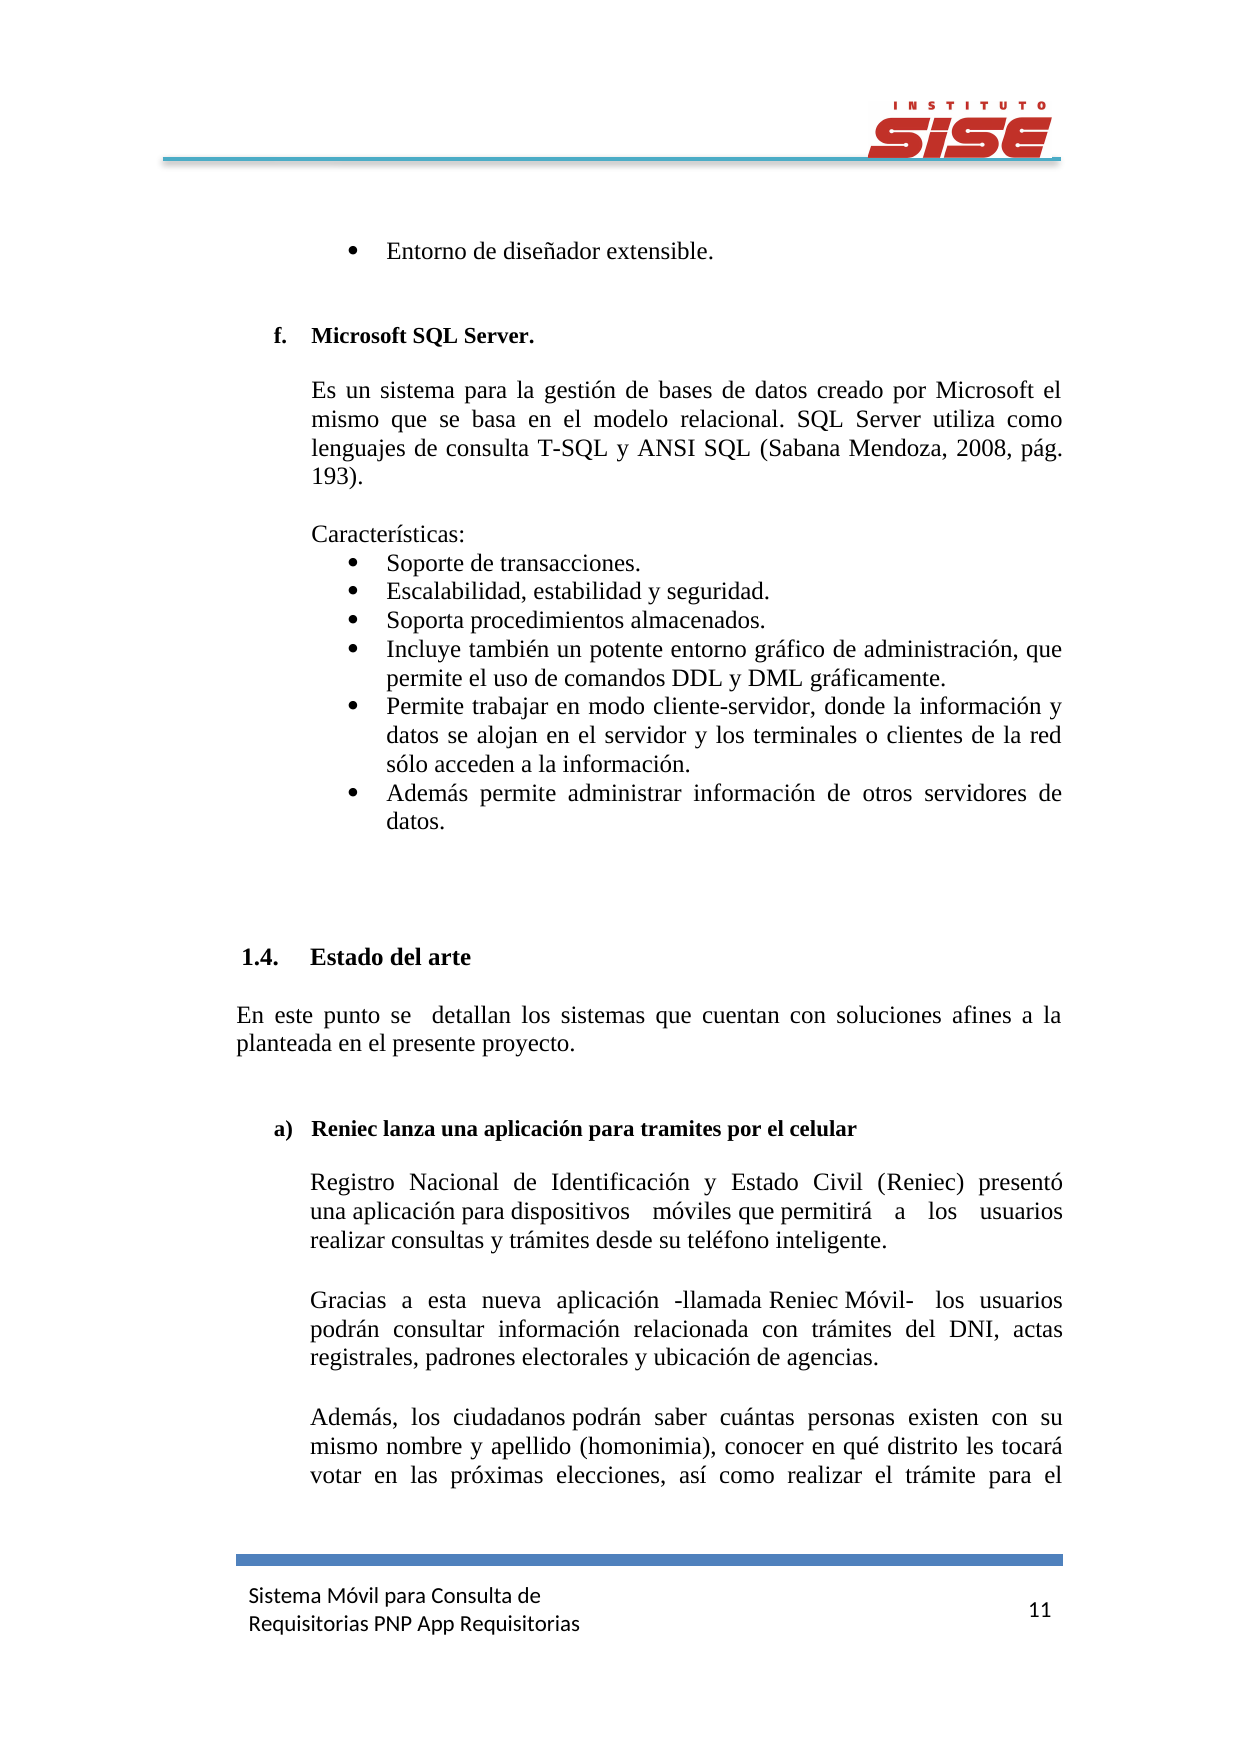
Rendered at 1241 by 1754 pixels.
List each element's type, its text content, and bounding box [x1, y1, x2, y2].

list Escalabilidad, estabilidad y seguridad. [349, 576, 1063, 605]
list Permite trabajar en modo cliente-servidor, donde la información y datos se alojan en el servidor y los terminales o clientes de la red sólo acceden a la información. [349, 691, 1063, 778]
text Registro Nacional de Identificación y Estado Civil (Reniec) presentó una aplicación para dispositivos móviles que permitirá a los usuarios realizar consultas y trámites desde su teléfono inteligente. [310, 1167, 1063, 1254]
list Soporte de transacciones. [349, 548, 1063, 576]
list Entorno de diseñador extensible. [349, 236, 1063, 265]
list Reniec lanza una aplicación para tramites por el celular [274, 1115, 1063, 1141]
list Soporta procedimientos almacenados. [349, 605, 1063, 634]
text En este punto se detallan los sistemas que cuentan con soluciones afines a la planteada en el presente proyecto. [236, 1000, 1063, 1057]
text Gracias a esta nueva aplicación -llamada Reniec Móvil- los usuarios podrán consultar información relacionada con trámites del DNI, actas registrales, padrones electorales y ubicación de agencias. [310, 1285, 1063, 1371]
picture [867, 101, 1052, 158]
list Incluye también un potente entorno gráfico de administración, que permite el uso de comandos DDL y DML gráficamente. [349, 634, 1063, 691]
list Características: [311, 519, 1063, 548]
subtitle Estado del arte [241, 942, 1063, 971]
list Además permite administrar información de otros servidores de datos. [349, 778, 1063, 835]
list Microsoft SQL Server. [274, 322, 1063, 349]
list Es un sistema para la gestión de bases de datos creado por Microsoft el mismo que se basa en el modelo relacional. SQL Server utiliza como lenguajes de consulta T-SQL y ANSI SQL. [311, 375, 1063, 490]
